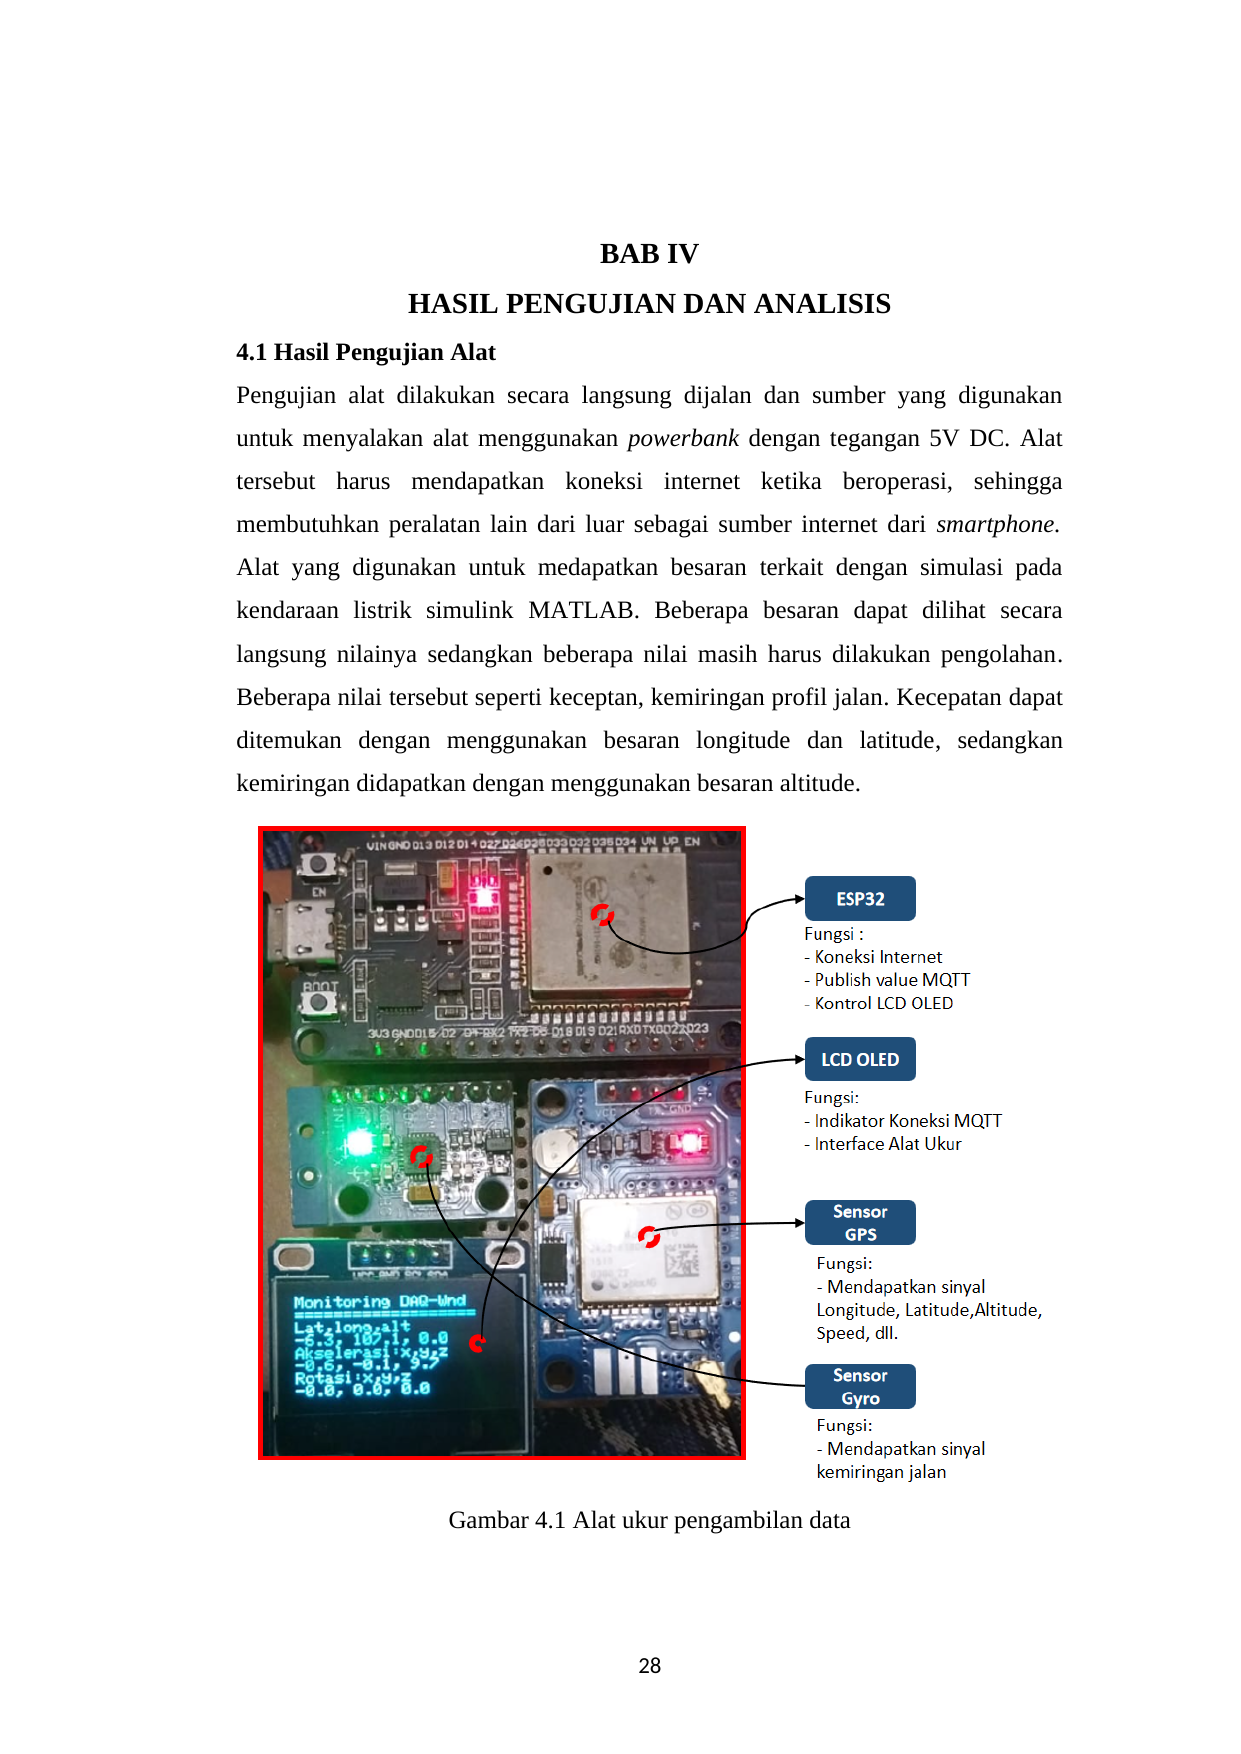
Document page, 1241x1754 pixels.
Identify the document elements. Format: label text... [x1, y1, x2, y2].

text Pengujian alat dilakukan secara langsung dijalan dan sumber yang digunakan untuk menyalakan alat menggunakan powerbank dengan tegangan 5V DC. Alat tersebut harus mendapatkan koneksi internet ketika beroperasi, sehingga membutuhkan peralatan lain dari luar sebagai sumber internet dari smartphone. Alat yang digunakan untuk medapatkan besaran terkait dengan simulasi pada kendaraan listrik simulink MATLAB. Beberapa besaran dapat dilihat secara langsung nilainya sedangkan beberapa nilai masih harus dilakukan pengolahan. Beberapa nilai tersebut seperti keceptan, kemiringan profil jalan. Kecepatan dapat ditemukan dengan menggunakan besaran longitude dan latitude, sedangkan kemiringan didapatkan dengan menggunakan besaran altitude. [236, 380, 1063, 797]
text Gambar 4.1 Alat ukur pengambilan data [236, 1505, 1063, 1534]
text BAB IV [236, 236, 1063, 270]
picture [246, 811, 1053, 1491]
text 4.1 Hasil Pengujian Alat [236, 337, 1063, 366]
text HASIL PENGUJIAN DAN ANALISIS [236, 287, 1063, 320]
